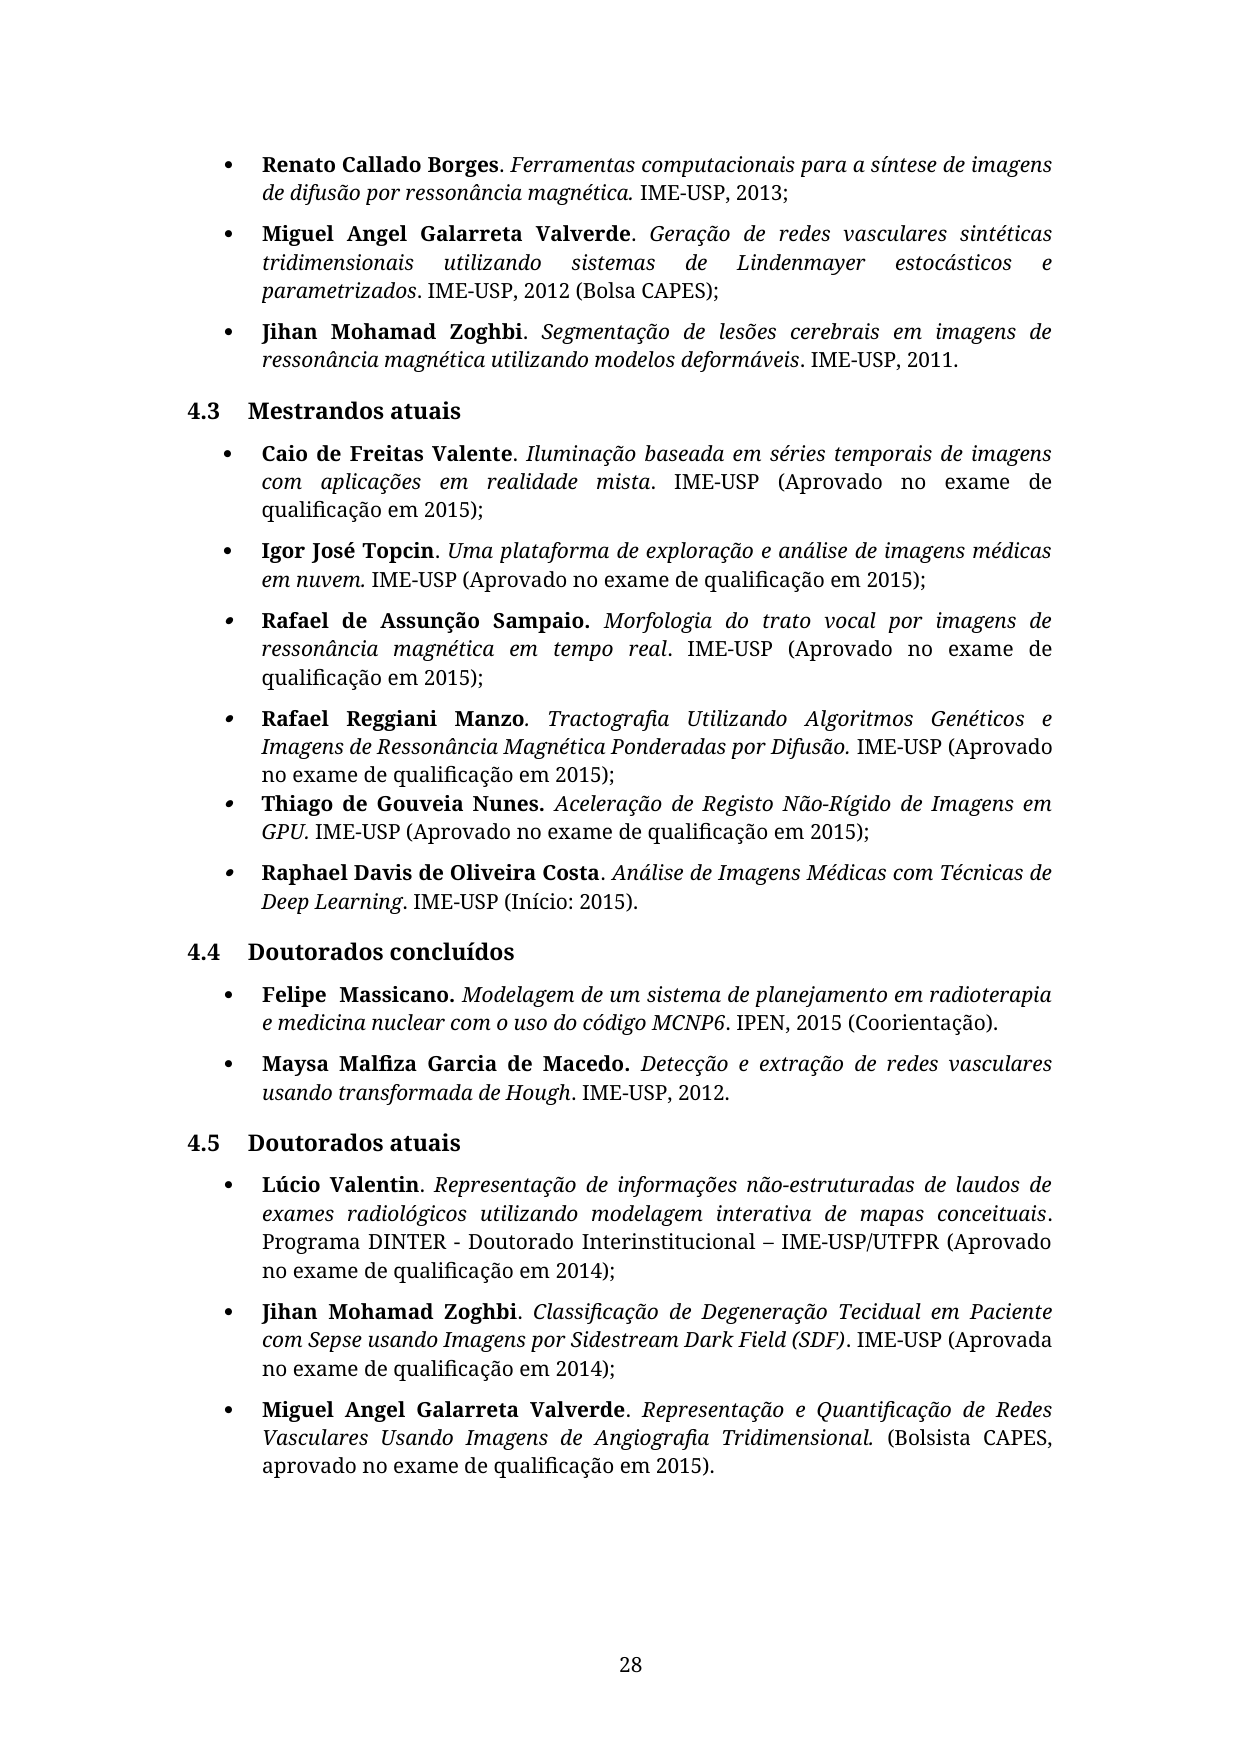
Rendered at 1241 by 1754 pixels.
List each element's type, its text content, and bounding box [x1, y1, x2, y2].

list Maysa Malfiza Garcia de Macedo. Detecção e extração de redes vasculares usando transformada de Hough. IME-USP, 2012. [225, 1049, 1053, 1106]
list Jihan Mohamad Zoghbi. Segmentação de lesões cerebrais em imagens de ressonância magnética utilizando modelos deformáveis. IME-USP, 2011. [225, 317, 1053, 374]
list Felipe Massicano. Modelagem de um sistema de planejamento em radioterapia e medicina nuclear com o uso do código MCNP6. IPEN, 2015 (Coorientação). [225, 980, 1053, 1037]
list Caio de Freitas Valente. Iluminação baseada em séries temporais de imagens com aplicações em realidade mista. IME-USP (Aprovado no exame de qualificação em 2015); [224, 439, 1053, 524]
subtitle Doutorados atuais [187, 1127, 1053, 1158]
list Thiago de Gouveia Nunes. Aceleração de Registo Não-Rígido de Imagens em GPU. IME-USP (Aprovado no exame de qualificação em 2015); [224, 789, 1053, 846]
list Rafael Reggiani Manzo. Tractografia Utilizando Algoritmos Genéticos e Imagens de Ressonância Magnética Ponderadas por Difusão. IME-USP (Aprovado no exame de qualificação em 2015); [224, 704, 1053, 789]
list Miguel Angel Galarreta Valverde. Geração de redes vasculares sintéticas tridimensionais utilizando sistemas de Lindenmayer estocásticos e parametrizados. IME-USP, 2012 (Bolsa CAPES); [225, 219, 1053, 305]
list Jihan Mohamad Zoghbi. Classificação de Degeneração Tecidual em Paciente com Sepse usando Imagens por Sidestream Dark Field (SDF). IME-USP (Aprovada no exame de qualificação em 2014); [225, 1297, 1053, 1382]
subtitle Mestrandos atuais [187, 395, 1053, 426]
subtitle Doutorados concluídos [187, 936, 1053, 967]
list Renato Callado Borges. Ferramentas computacionais para a síntese de imagens de difusão por ressonância magnética. IME-USP, 2013; [225, 150, 1053, 207]
list Miguel Angel Galarreta Valverde. Representação e Quantificação de Redes Vasculares Usando Imagens de Angiografia Tridimensional. (Bolsista CAPES, aprovado no exame de qualificação em 2015). [225, 1395, 1053, 1480]
list Lúcio Valentin. Representação de informações não-estruturadas de laudos de exames radiológicos utilizando modelagem interativa de mapas conceituais. Programa DINTER - Doutorado Interinstitucional – IME-USP/UTFPR (Aprovado no exame de qualificação em 2014); [225, 1171, 1053, 1284]
list Rafael de Assunção Sampaio. Morfologia do trato vocal por imagens de ressonância magnética em tempo real. IME-USP (Aprovado no exame de qualificação em 2015); [224, 606, 1053, 691]
list Raphael Davis de Oliveira Costa. Análise de Imagens Médicas com Técnicas de Deep Learning. IME-USP (Início: 2015). [224, 858, 1053, 915]
list Igor José Topcin. Uma plataforma de exploração e análise de imagens médicas em nuvem. IME-USP (Aprovado no exame de qualificação em 2015); [224, 536, 1053, 593]
